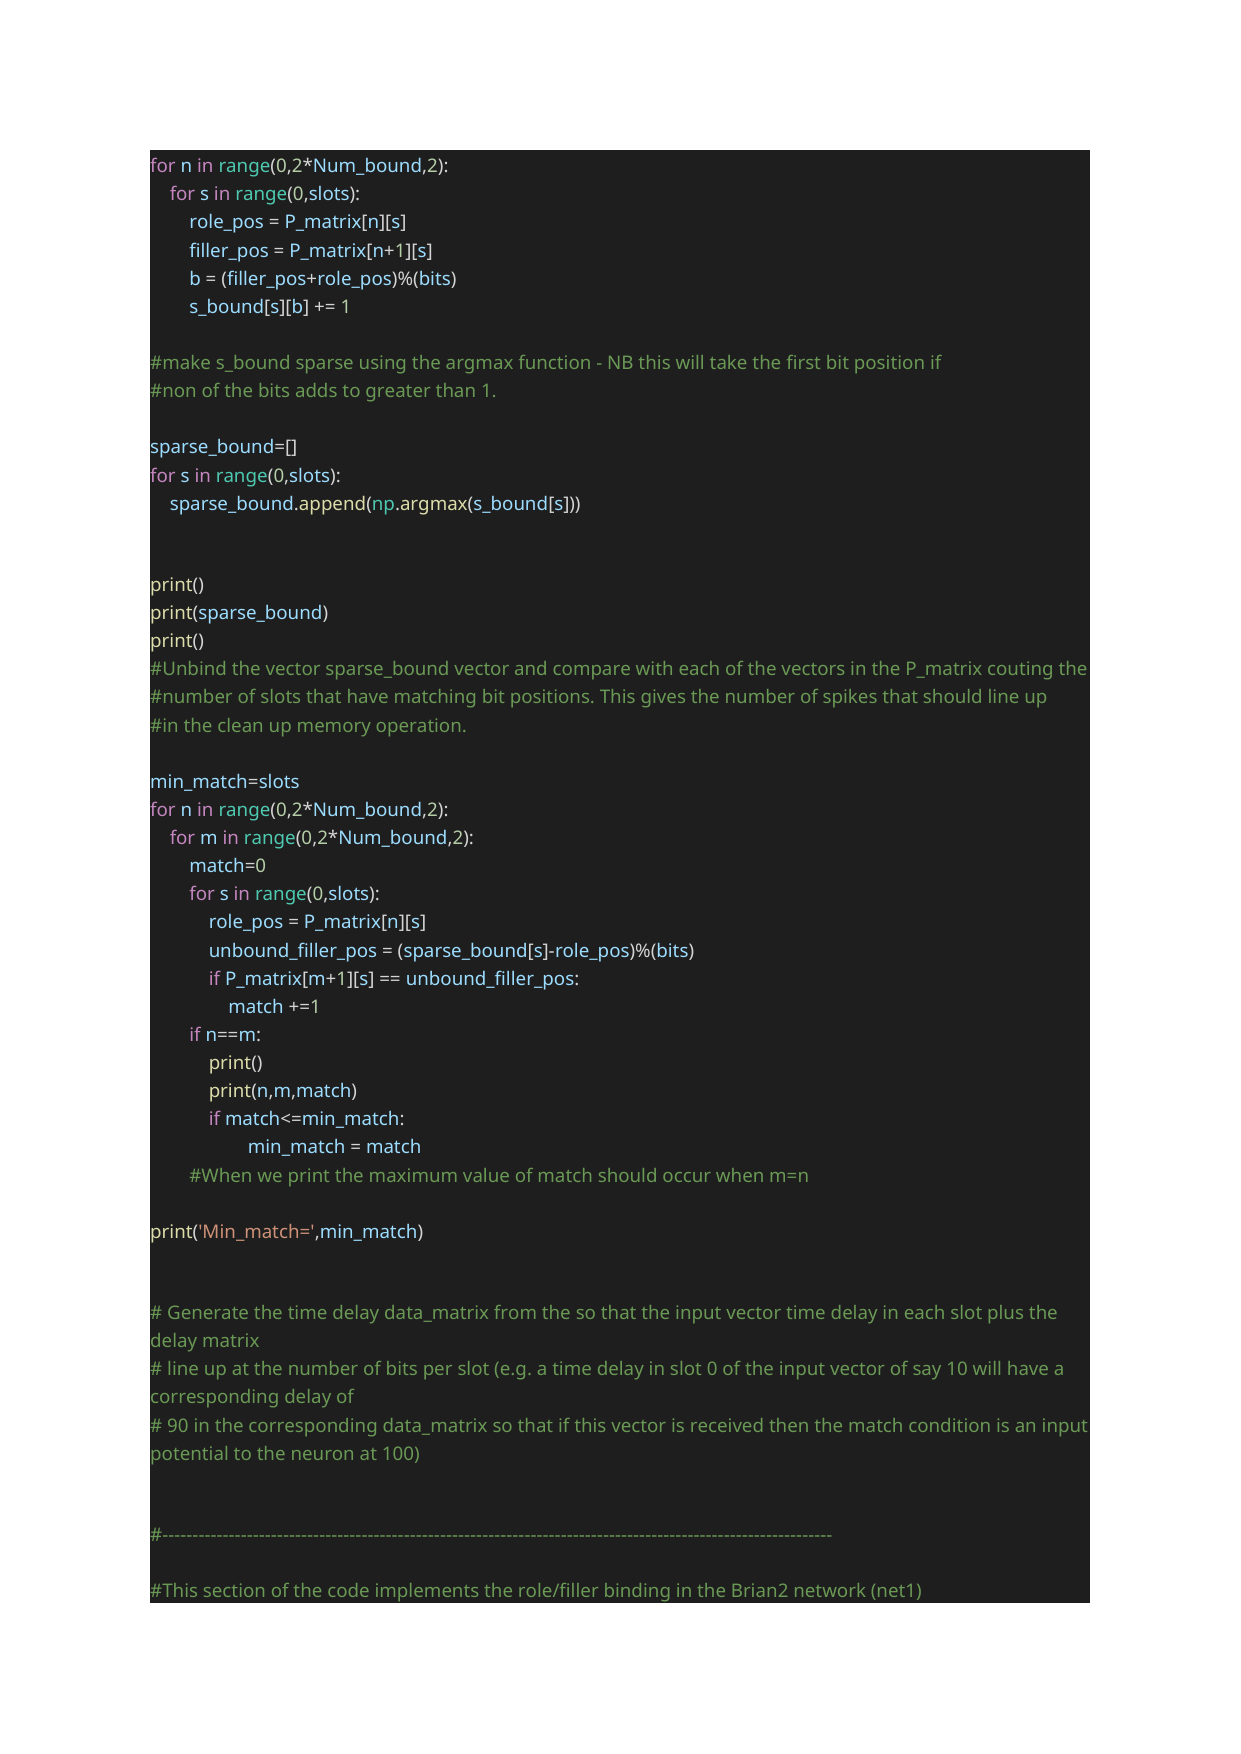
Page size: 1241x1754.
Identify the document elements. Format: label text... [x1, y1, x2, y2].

text min_match=slots [150, 766, 1090, 794]
text # 90 in the corresponding data_matrix so that if this vector is received then the match condition is an input potential to the neuron at 100) [150, 1409, 1090, 1466]
text for n in range(0,2*Num_bound,2): [150, 794, 1090, 822]
text #--------------------------------------------------------------------------------------------------------------- [150, 1519, 1090, 1547]
text unbound_filler_pos = (sparse_bound[s]-role_pos)%(bits) [150, 934, 1090, 962]
text filler_pos = P_matrix[n+1][s] [150, 234, 1090, 262]
text #make s_bound sparse using the argmax function - NB this will take the first bit position if [150, 347, 1090, 375]
text for m in range(0,2*Num_bound,2): [150, 822, 1090, 850]
text min_match = match [150, 1131, 1090, 1159]
text for s in range(0,slots): [150, 178, 1090, 206]
text print('Min_match=',min_match) [150, 1216, 1090, 1244]
text sparse_bound.append(np.argmax(s_bound[s])) [150, 487, 1090, 516]
text # Generate the time delay data_matrix from the so that the input vector time delay in each slot plus the delay matrix [150, 1297, 1090, 1353]
text print(n,m,match) [150, 1075, 1090, 1103]
text print(sparse_bound) [150, 597, 1090, 625]
text role_pos = P_matrix[n][s] [150, 906, 1090, 934]
text for s in range(0,slots): [150, 878, 1090, 906]
text #When we print the maximum value of match should occur when m=n [150, 1159, 1090, 1187]
text #This section of the code implements the role/filler binding in the Brian2 network (net1) [150, 1575, 1090, 1603]
text for n in range(0,2*Num_bound,2): [150, 150, 1090, 178]
text b = (filler_pos+role_pos)%(bits) [150, 262, 1090, 291]
text if n==m: [150, 1019, 1090, 1047]
text match +=1 [150, 991, 1090, 1019]
text #number of slots that have matching bit positions. This gives the number of spikes that should line up [150, 681, 1090, 709]
text print() [150, 569, 1090, 597]
text if match<=min_match: [150, 1103, 1090, 1131]
text role_pos = P_matrix[n][s] [150, 206, 1090, 234]
text for s in range(0,slots): [150, 459, 1090, 487]
text sparse_bound=[] [150, 431, 1090, 459]
text #in the clean up memory operation. [150, 709, 1090, 737]
text #non of the bits adds to greater than 1. [150, 375, 1090, 403]
text print() [150, 625, 1090, 653]
text if P_matrix[m+1][s] == unbound_filler_pos: [150, 962, 1090, 991]
text #Unbind the vector sparse_bound vector and compare with each of the vectors in the P_matrix couting the [150, 653, 1090, 681]
text s_bound[s][b] += 1 [150, 291, 1090, 319]
text print() [150, 1047, 1090, 1075]
text # line up at the number of bits per slot (e.g. a time delay in slot 0 of the input vector of say 10 will have a corresponding delay of [150, 1353, 1090, 1409]
text match=0 [150, 850, 1090, 878]
